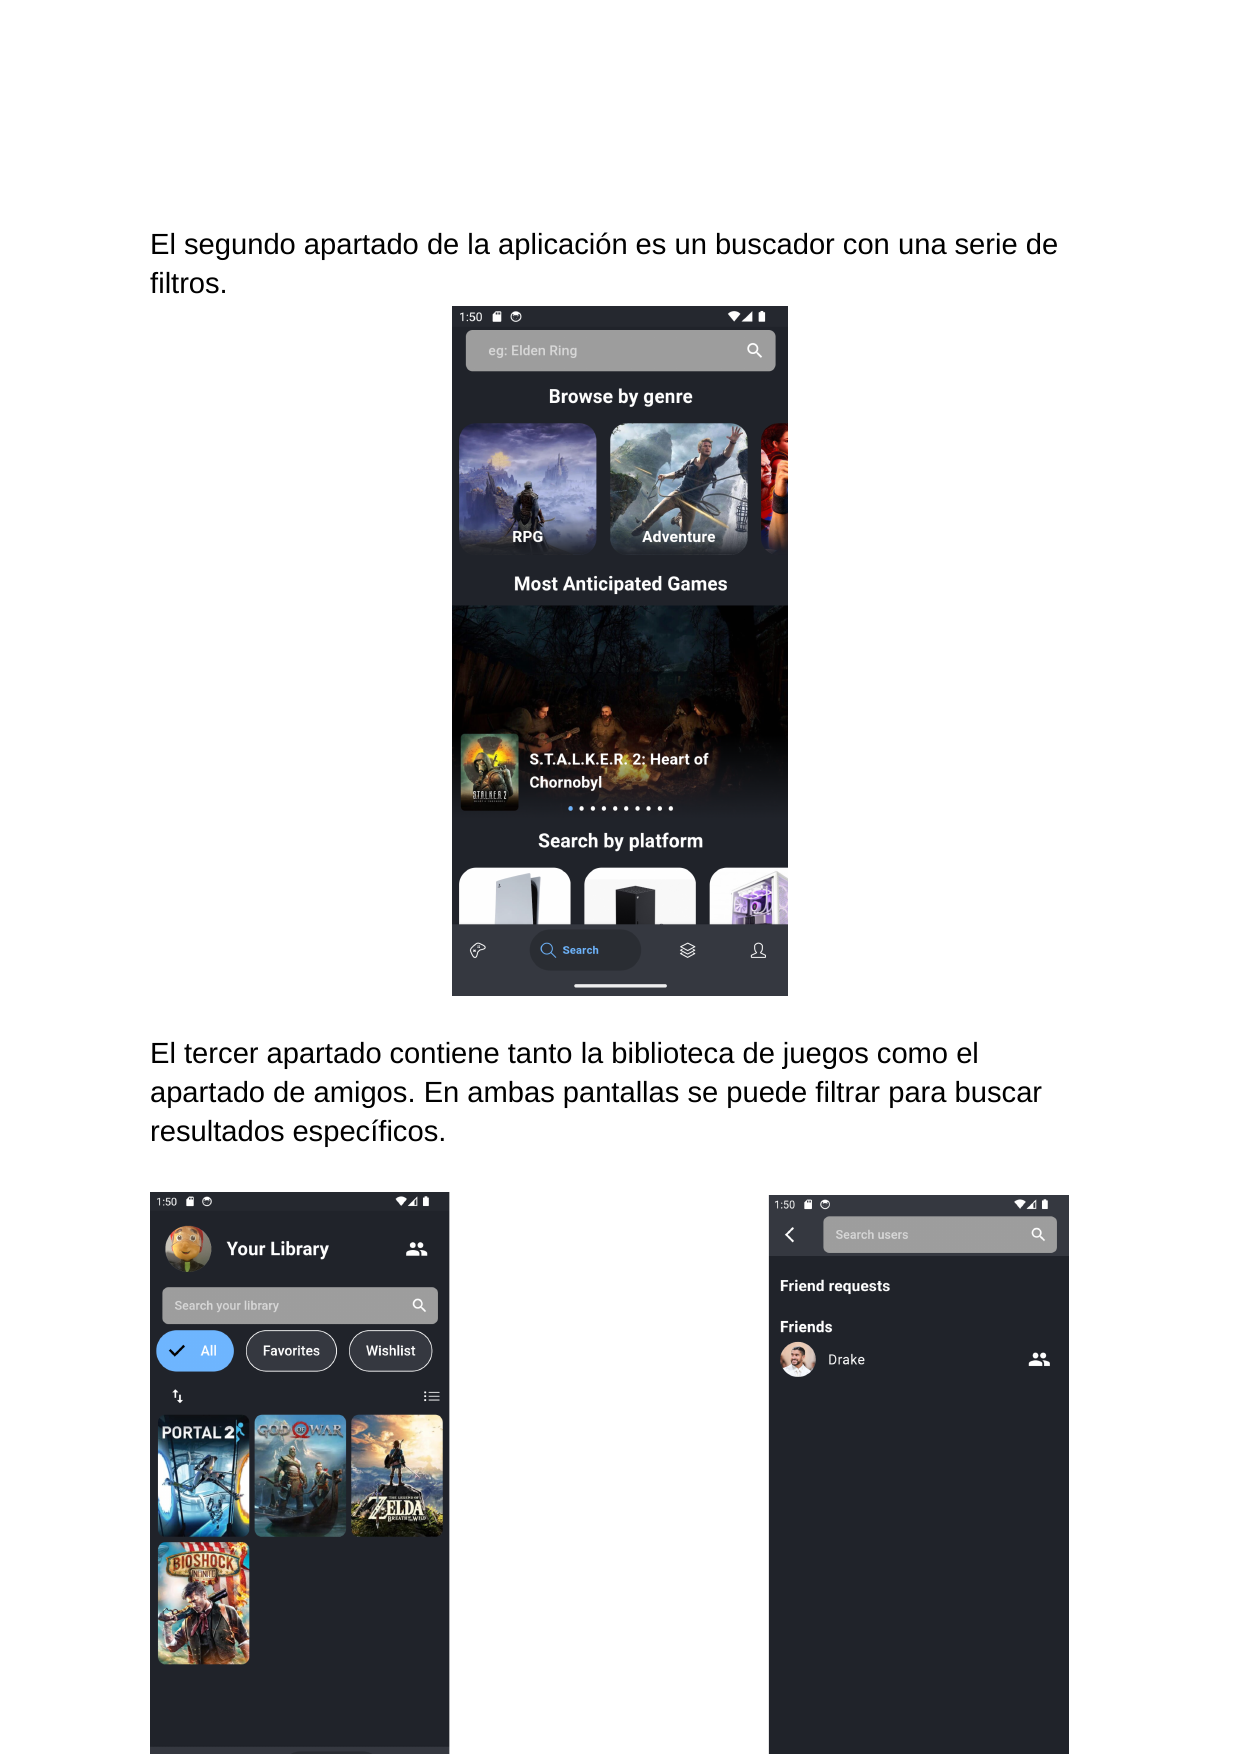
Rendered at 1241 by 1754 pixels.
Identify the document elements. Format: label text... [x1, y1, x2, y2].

picture [768, 1195, 1069, 1754]
picture [452, 306, 788, 996]
text El tercer apartado contiene tanto la biblioteca de juegos como el apartado de amigos. En ambas pantallas se puede filtrar para buscar resultados específicos. [150, 1036, 1090, 1147]
picture [150, 1192, 450, 1754]
text El segundo apartado de la aplicación es un buscador con una serie de filtros. [150, 227, 1090, 299]
